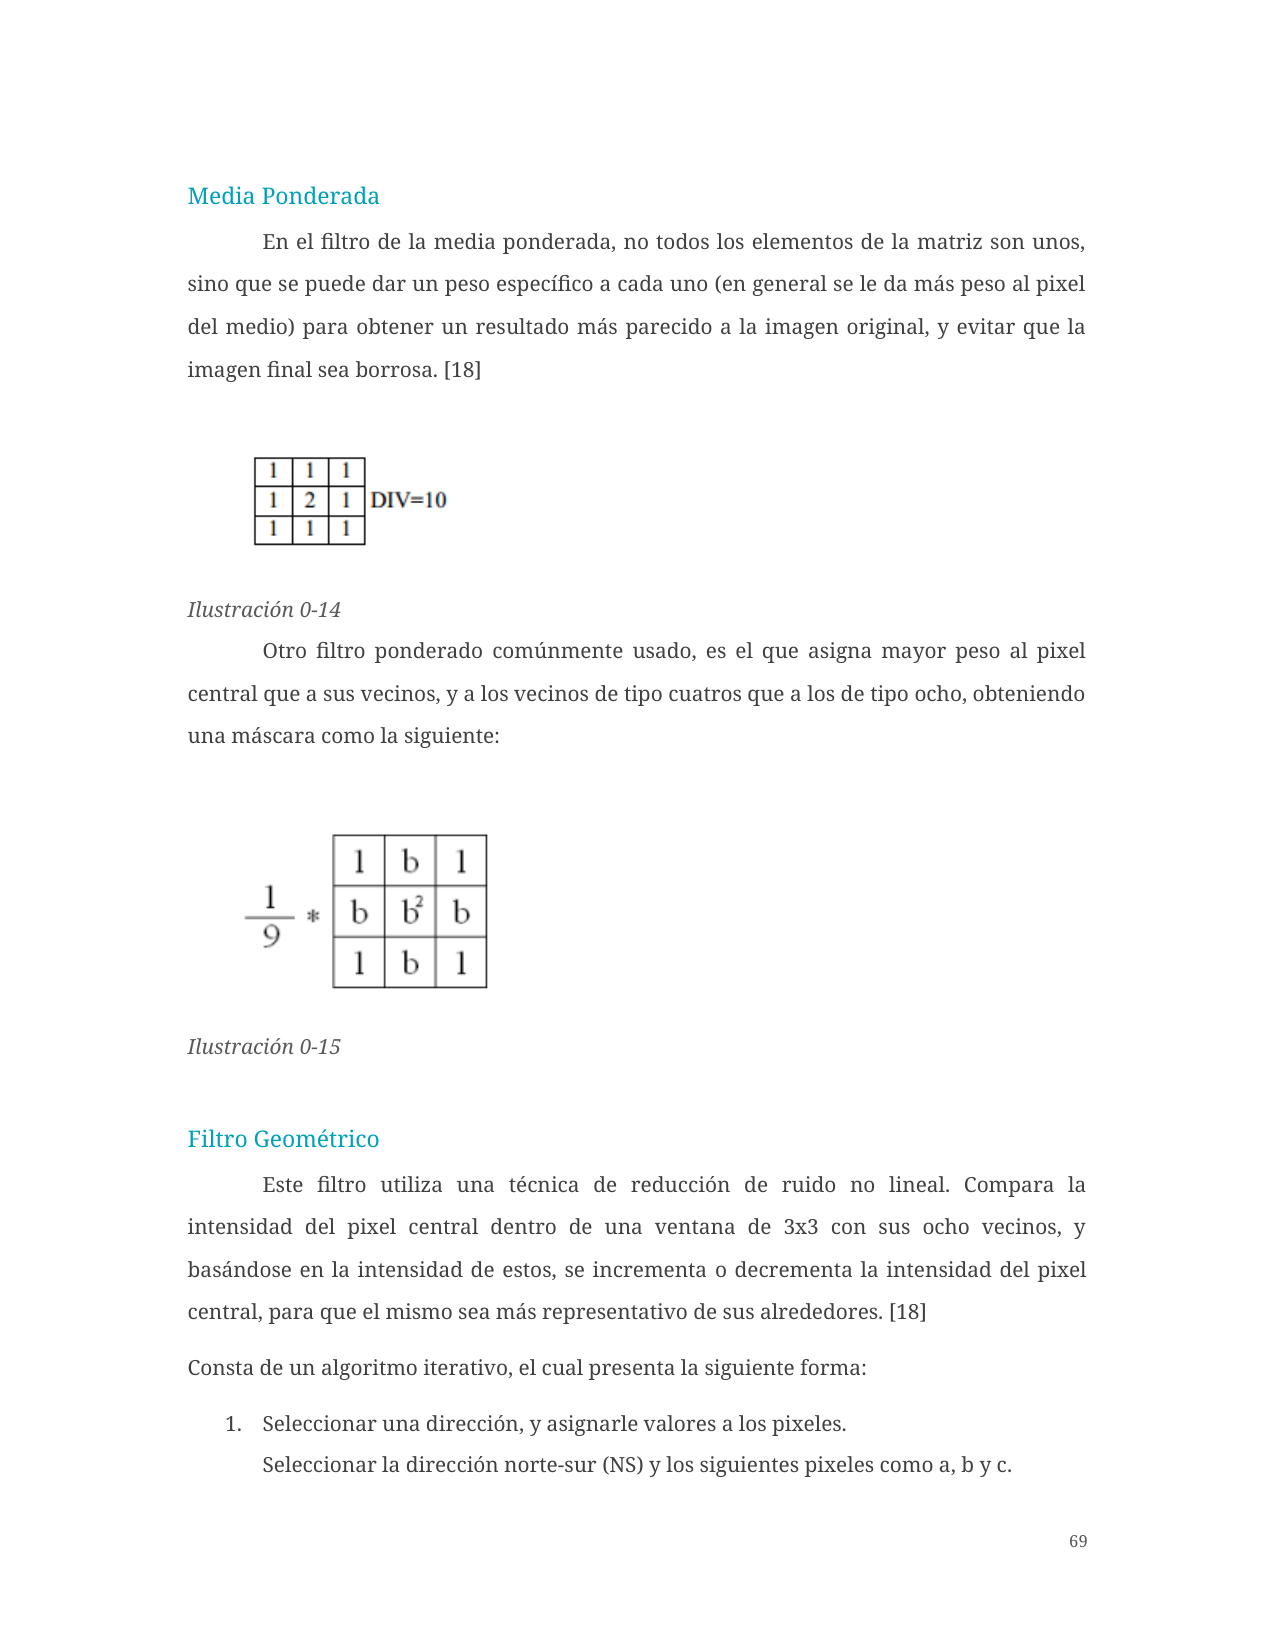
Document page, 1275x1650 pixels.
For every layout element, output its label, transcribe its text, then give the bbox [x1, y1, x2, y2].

text Otro filtro ponderado comúnmente usado, es el que asigna mayor peso al pixel central que a sus vecinos, y a los vecinos de tipo cuatros que a los de tipo ocho, obteniendo una máscara como la siguiente: [187, 636, 1087, 750]
subtitle Media Ponderada [187, 180, 1087, 211]
text En el filtro de la media ponderada, no todos los elementos de la matriz son unos, sino que se puede dar un peso específico a cada uno (en general se le da más peso al pixel del medio) para obtener un resultado más parecido a la imagen original, y evitar que la imagen final sea borrosa. [18] [187, 227, 1087, 383]
picture [187, 409, 482, 583]
text Consta de un algoritmo iterativo, el cual presenta la siguiente forma: [187, 1353, 1087, 1381]
subtitle Filtro Geométrico [187, 1123, 1087, 1154]
text Seleccionar la dirección norte-sur (NS) y los siguientes pixeles como a, b y c. [187, 1450, 1087, 1479]
picture [187, 805, 536, 1012]
text Este filtro utiliza una técnica de reducción de ruido no lineal. Compara la intensidad del pixel central dentro de una ventana de 3x3 con sus ocho vecinos, y basándose en la intensidad de estos, se incrementa o decrementa la intensidad del pixel central, para que el mismo sea más representativo de sus alrededores. [18] [187, 1170, 1087, 1326]
list Seleccionar una dirección, y asignarle valores a los pixeles. [225, 1409, 1087, 1438]
